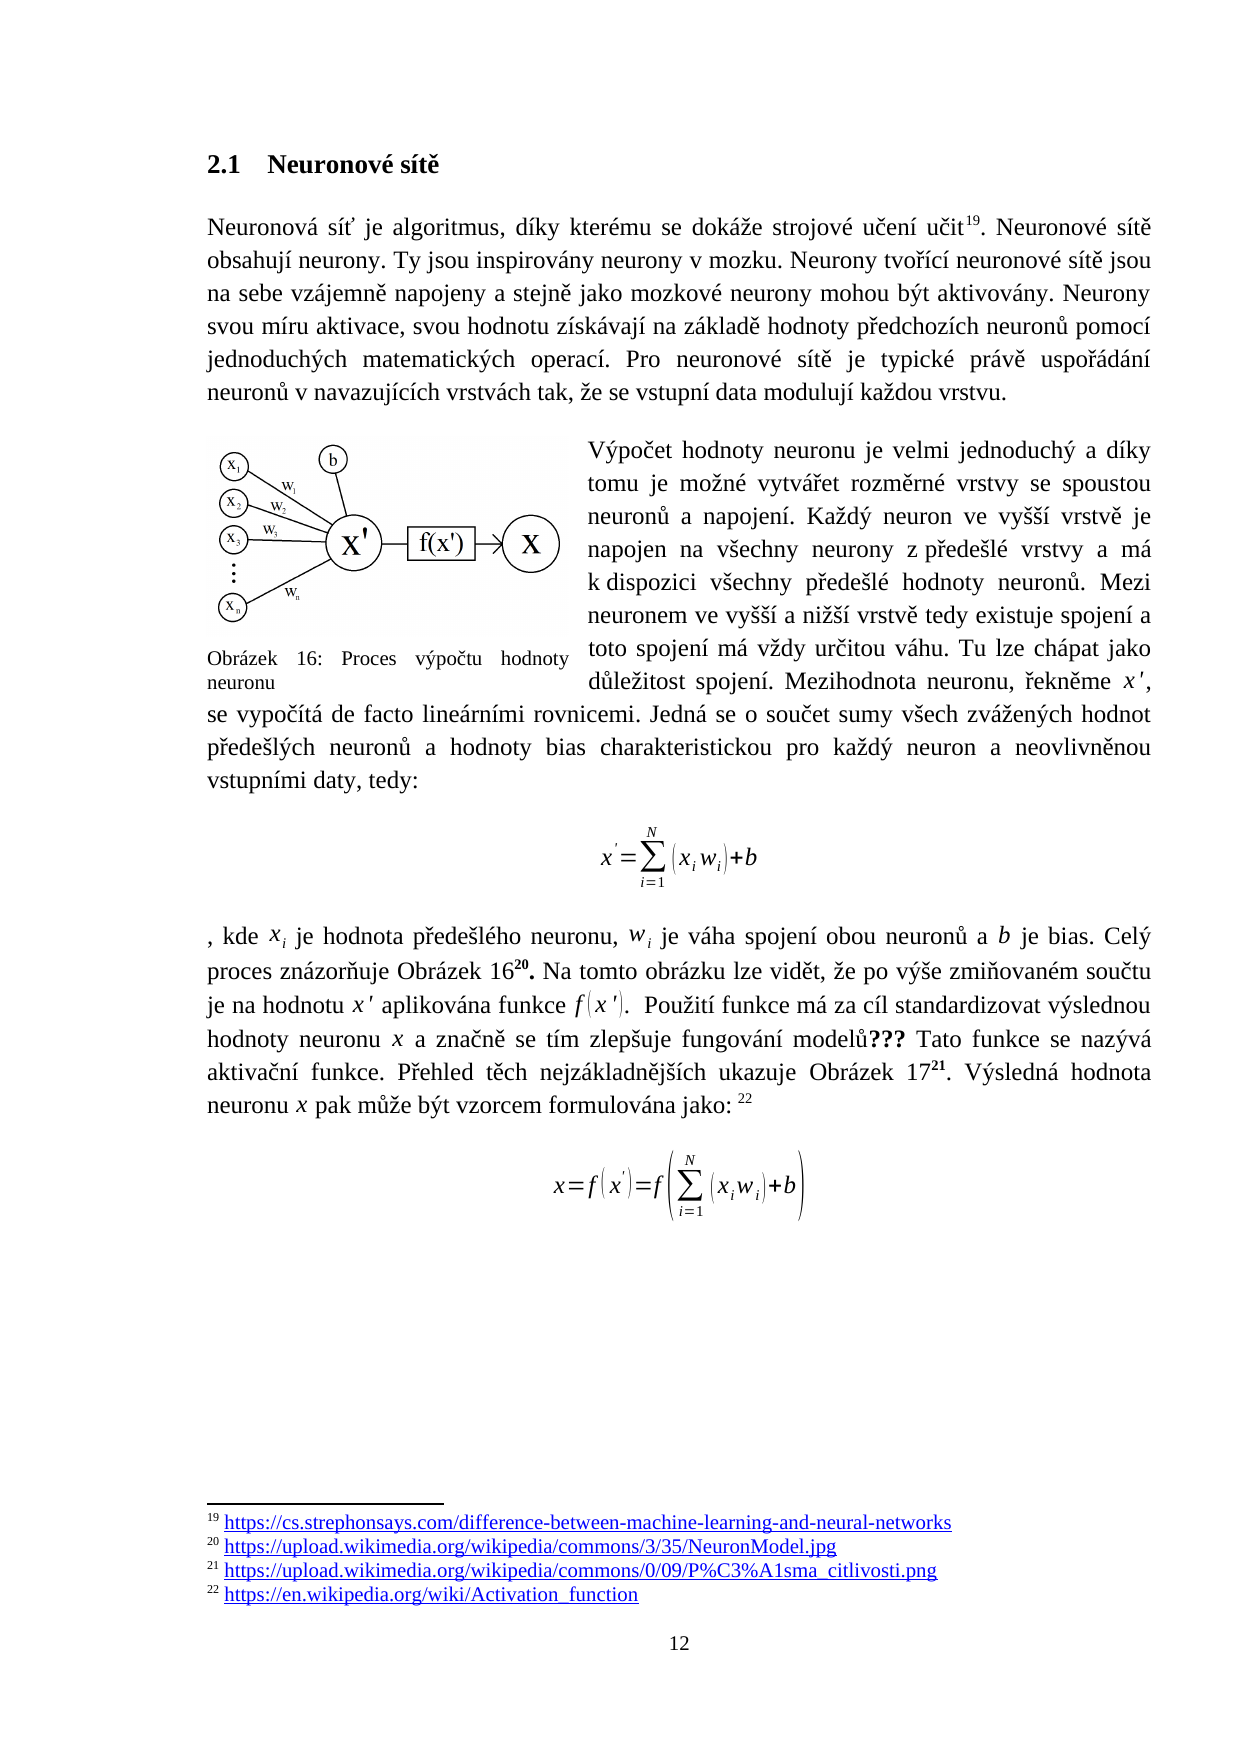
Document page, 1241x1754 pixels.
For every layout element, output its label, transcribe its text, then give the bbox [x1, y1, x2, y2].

text Neuronová síť je algoritmus, díky kterému se dokáže strojové učení učit. Neuronové sítě obsahují neurony. Ty jsou inspirovány neurony v mozku. Neurony tvořící neuronové sítě jsou na sebe vzájemně napojeny a stejně jako mozkové neurony mohou být aktivovány. Neurony svou míru aktivace, svou hodnotu získávají na základě hodnoty předchozích neuronů pomocí jednoduchých matematických operací. Pro neuronové sítě je typické právě uspořádání neuronů v navazujících vrstvách tak, že se vstupní data modulují každou vrstvu. [207, 212, 1152, 406]
subtitle Neuronové sítě [207, 148, 1152, 179]
text Výpočet hodnoty neuronu je velmi jednoduchý a díky tomu je možné vytvářet rozměrné vrstvy se spoustou neuronů a napojení. Každý neuron ve vyšší vrstvě je napojen na všechny neurony z předešlé vrstvy a má k dispozici všechny předešlé hodnoty neuronů. Mezi neuronem ve vyšší a nižší vrstvě tedy existuje spojení a toto spojení má vždy určitou váhu. Tu lze chápat jako důležitost spojení. Mezihodnota neuronu, řekněme , se vypočítá de facto lineárními rovnicemi. Jedná se o součet sumy všech zvážených hodnot předešlých neuronů a hodnoty bias charakteristickou pro každý neuron a neovlivněnou vstupními daty, tedy: [207, 435, 1152, 794]
text , kde je hodnota předešlého neuronu, je váha spojení obou neuronů a je bias. Celý proces znázorňuje Obrázek 16. Na tomto obrázku lze vidět, že po výše zmiňovaném součtu je na hodnotu aplikována funkce . Použití funkce má za cíl standardizovat výslednou hodnoty neuronu a značně se tím zlepšuje fungování modelů??? Tato funkce se nazývá aktivační funkce. Přehled těch nejzákladnějších ukazuje Obrázek 17. Výsledná hodnota neuronu pak může být vzorcem formulována jako: [207, 920, 1152, 1119]
picture [206, 436, 569, 637]
